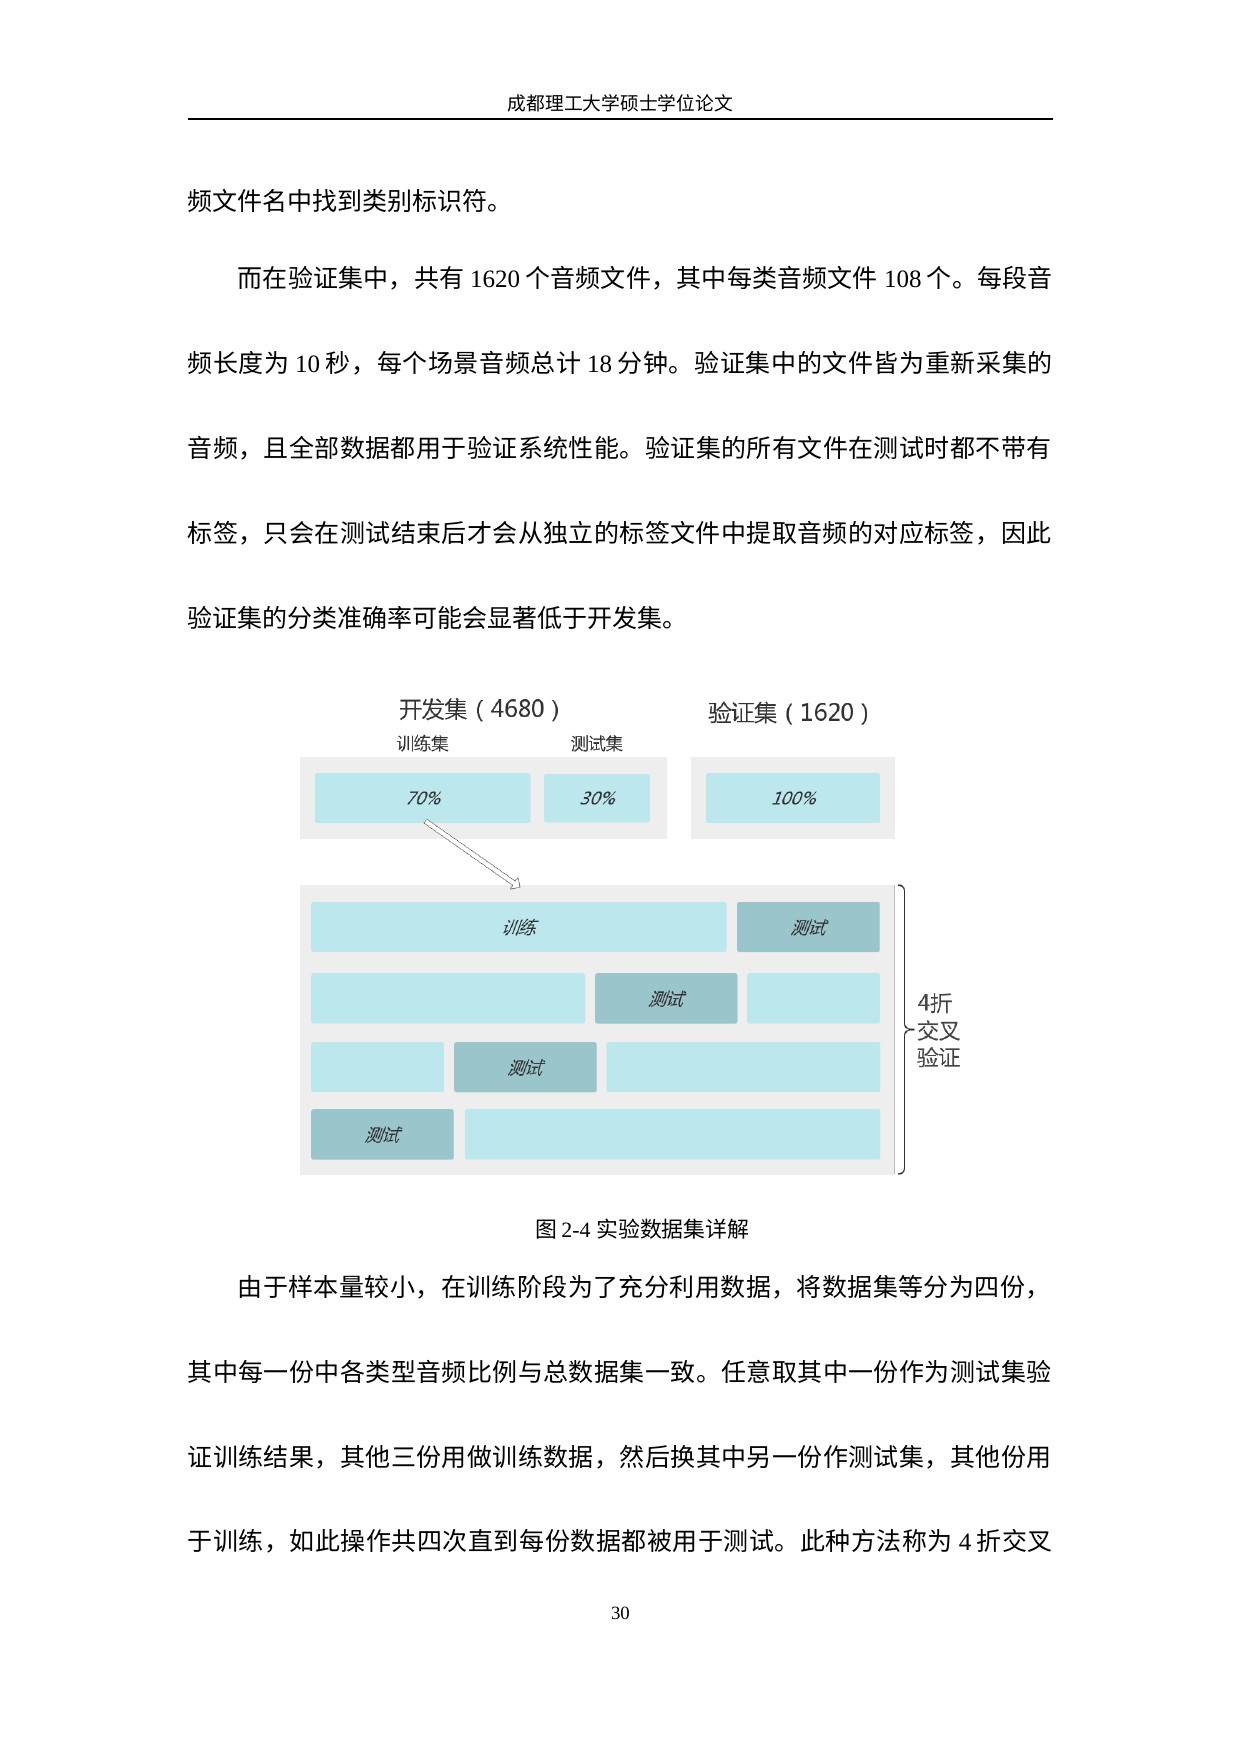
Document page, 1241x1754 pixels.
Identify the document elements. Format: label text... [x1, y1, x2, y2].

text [187, 1251, 1053, 1574]
picture [265, 684, 976, 1193]
subtitle 图2-4 实验数据集详解 [187, 1211, 1053, 1245]
text 而在验证集中，共有1620个音频文件，其中每类音频文件108个。每段音频长度为10秒，每个场景音频总计18分钟。验证集中的文件皆为重新采集的音频，且全部数据都用于验证系统性能。验证集的所有文件在测试时都不带有标签，只会在测试结束后才会从独立的标签文件中提取音频的对应标签，因此验证集的分类准确率可能会显著低于开发集。 [187, 243, 1053, 650]
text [187, 166, 1053, 233]
